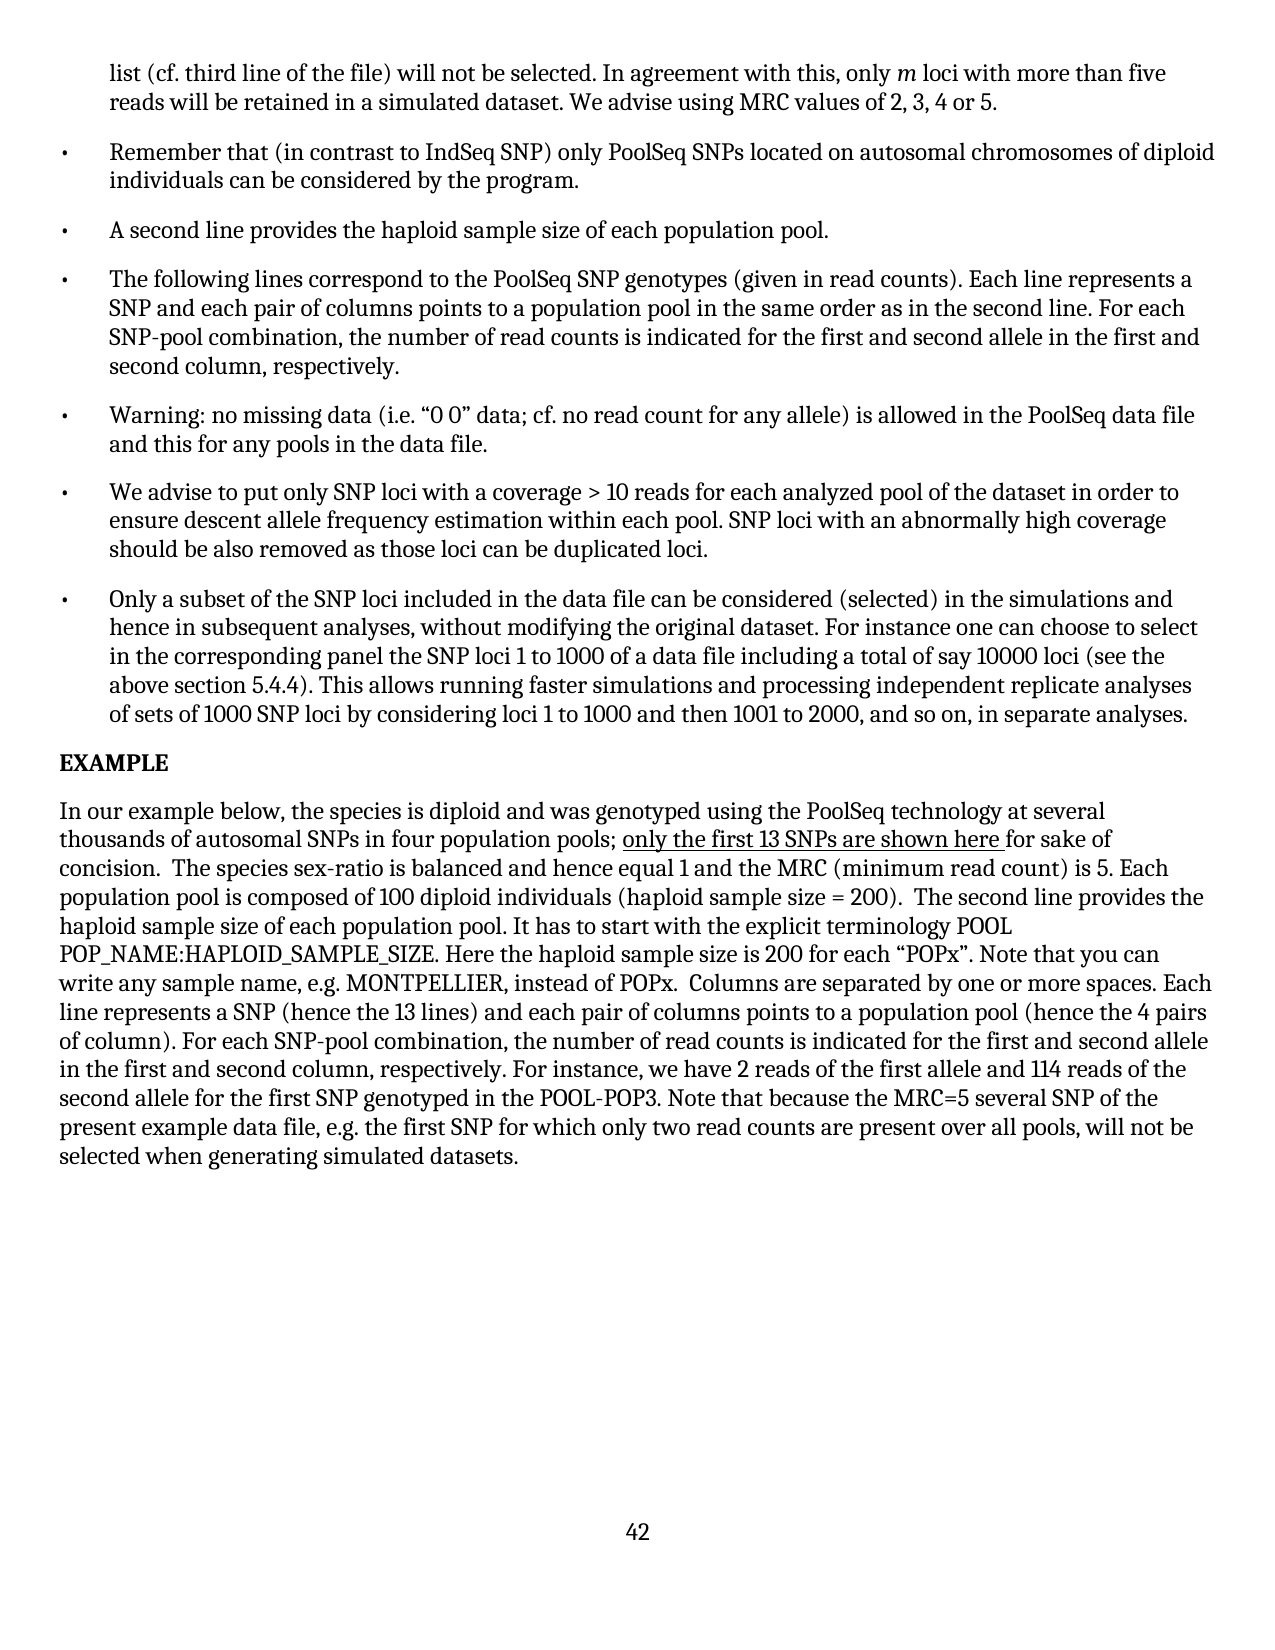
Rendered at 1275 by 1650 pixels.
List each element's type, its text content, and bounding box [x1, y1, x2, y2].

list Warning: no missing data (i.e. “0 0” data; cf. no read count for any allele) is allowed in the PoolSeq data file and this for any pools in the data file. [59, 401, 1216, 459]
list We advise to put only SNP loci with a coverage > 10 reads for each analyzed pool of the dataset in order to ensure descent allele frequency estimation within each pool. SNP loci with an abnormally high coverage should be also removed as those loci can be duplicated loci. [59, 477, 1216, 564]
list Only a subset of the SNP loci included in the data file can be considered (selected) in the simulations and hence in subsequent analyses, without modifying the original dataset. For instance one can choose to select in the corresponding panel the SNP loci 1 to 1000 of a data file including a total of say 10000 loci (see the above section 5.4.4). This allows running faster simulations and processing independent replicate analyses of sets of 1000 SNP loci by considering loci 1 to 1000 and then 1001 to 2000, and so on, in separate analyses. [59, 584, 1216, 728]
list A second line provides the haploid sample size of each population pool. [59, 216, 1216, 244]
text In our example below, the species is diploid and was genotyped using the PoolSeq technology at several thousands of autosomal SNPs in four population pools; only the first 13 SNPs are shown here for sake of concision. The species sex-ratio is balanced and hence equal 1 and the MRC (minimum read count) is 5. Each population pool is composed of 100 diploid individuals (haploid sample size = 200). The second line provides the haploid sample size of each population pool. It has to start with the explicit terminology POOL POP_NAME:HAPLOID_SAMPLE_SIZE. Here the haploid sample size is 200 for each “POPx”. Note that you can write any sample name, e.g. MONTPELLIER, instead of POPx. Columns are separated by one or more spaces. Each line represents a SNP (hence the 13 lines) and each pair of columns points to a population pool (hence the 4 pairs of column). For each SNP-pool combination, the number of read counts is indicated for the first and second allele in the first and second column, respectively. For instance, we have 2 reads of the first allele and 114 reads of the second allele for the first SNP genotyped in the POOL-POP3. Note that because the MRC=5 several SNP of the present example data file, e.g. the first SNP for which only two read counts are present over all pools, will not be selected when generating simulated datasets. [59, 797, 1216, 1170]
text EXAMPLE [59, 749, 1216, 778]
list Remember that (in contrast to IndSeq SNP) only PoolSeq SNPs located on autosomal chromosomes of diploid individuals can be considered by the program. [59, 137, 1216, 195]
list The following lines correspond to the PoolSeq SNP genotypes (given in read counts). Each line represents a SNP and each pair of columns points to a population pool in the same order as in the second line. For each SNP-pool combination, the number of read counts is indicated for the first and second allele in the first and second column, respectively. [59, 265, 1216, 380]
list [59, 59, 1216, 117]
